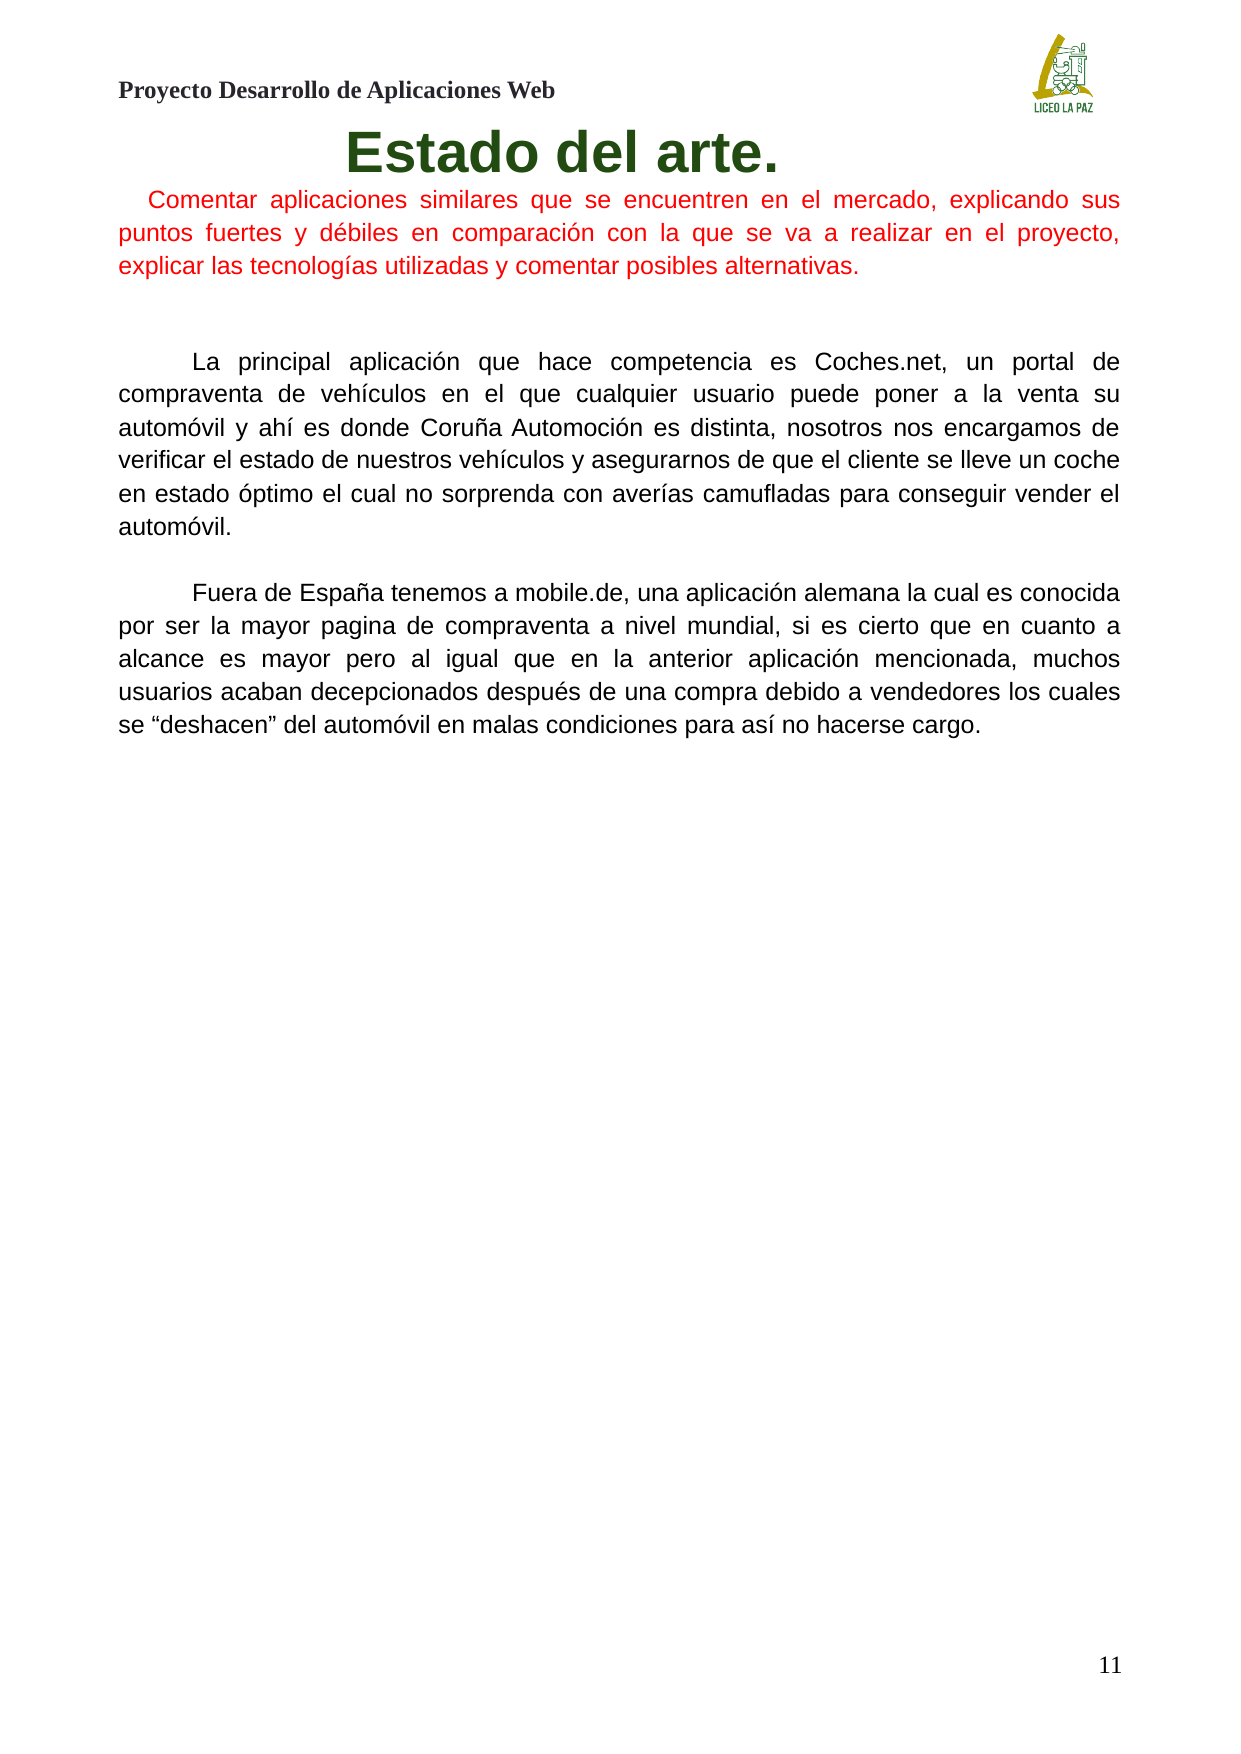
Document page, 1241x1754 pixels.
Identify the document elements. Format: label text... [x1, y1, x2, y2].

text Comentar aplicaciones similares que se encuentren en el mercado, explicando sus puntos fuertes y débiles en comparación con la que se va a realizar en el proyecto, explicar las tecnologías utilizadas y comentar posibles alternativas. [118, 185, 1122, 280]
text La principal aplicación que hace competencia es Coches.net, un portal de compraventa de vehículos en el que cualquier usuario puede poner a la venta su automóvil y ahí es donde Coruña Automoción es distinta, nosotros nos encargamos de verificar el estado de nuestros vehículos y asegurarnos de que el cliente se lleve un coche en estado óptimo el cual no sorprenda con averías camufladas para conseguir vender el automóvil. Fuera de España tenemos a mobile.de, una aplicación alemana la cual es conocida por ser la mayor pagina de compraventa a nivel mundial, si es cierto que en cuanto a alcance es mayor pero al igual que en la anterior aplicación mencionada, muchos usuarios acaban decepcionados después de una compra debido a vendedores los cuales se “deshacen” del automóvil en malas condiciones para así no hacerse cargo. [118, 346, 1122, 738]
subtitle Estado del arte. [118, 118, 1122, 185]
picture [1025, 26, 1100, 118]
